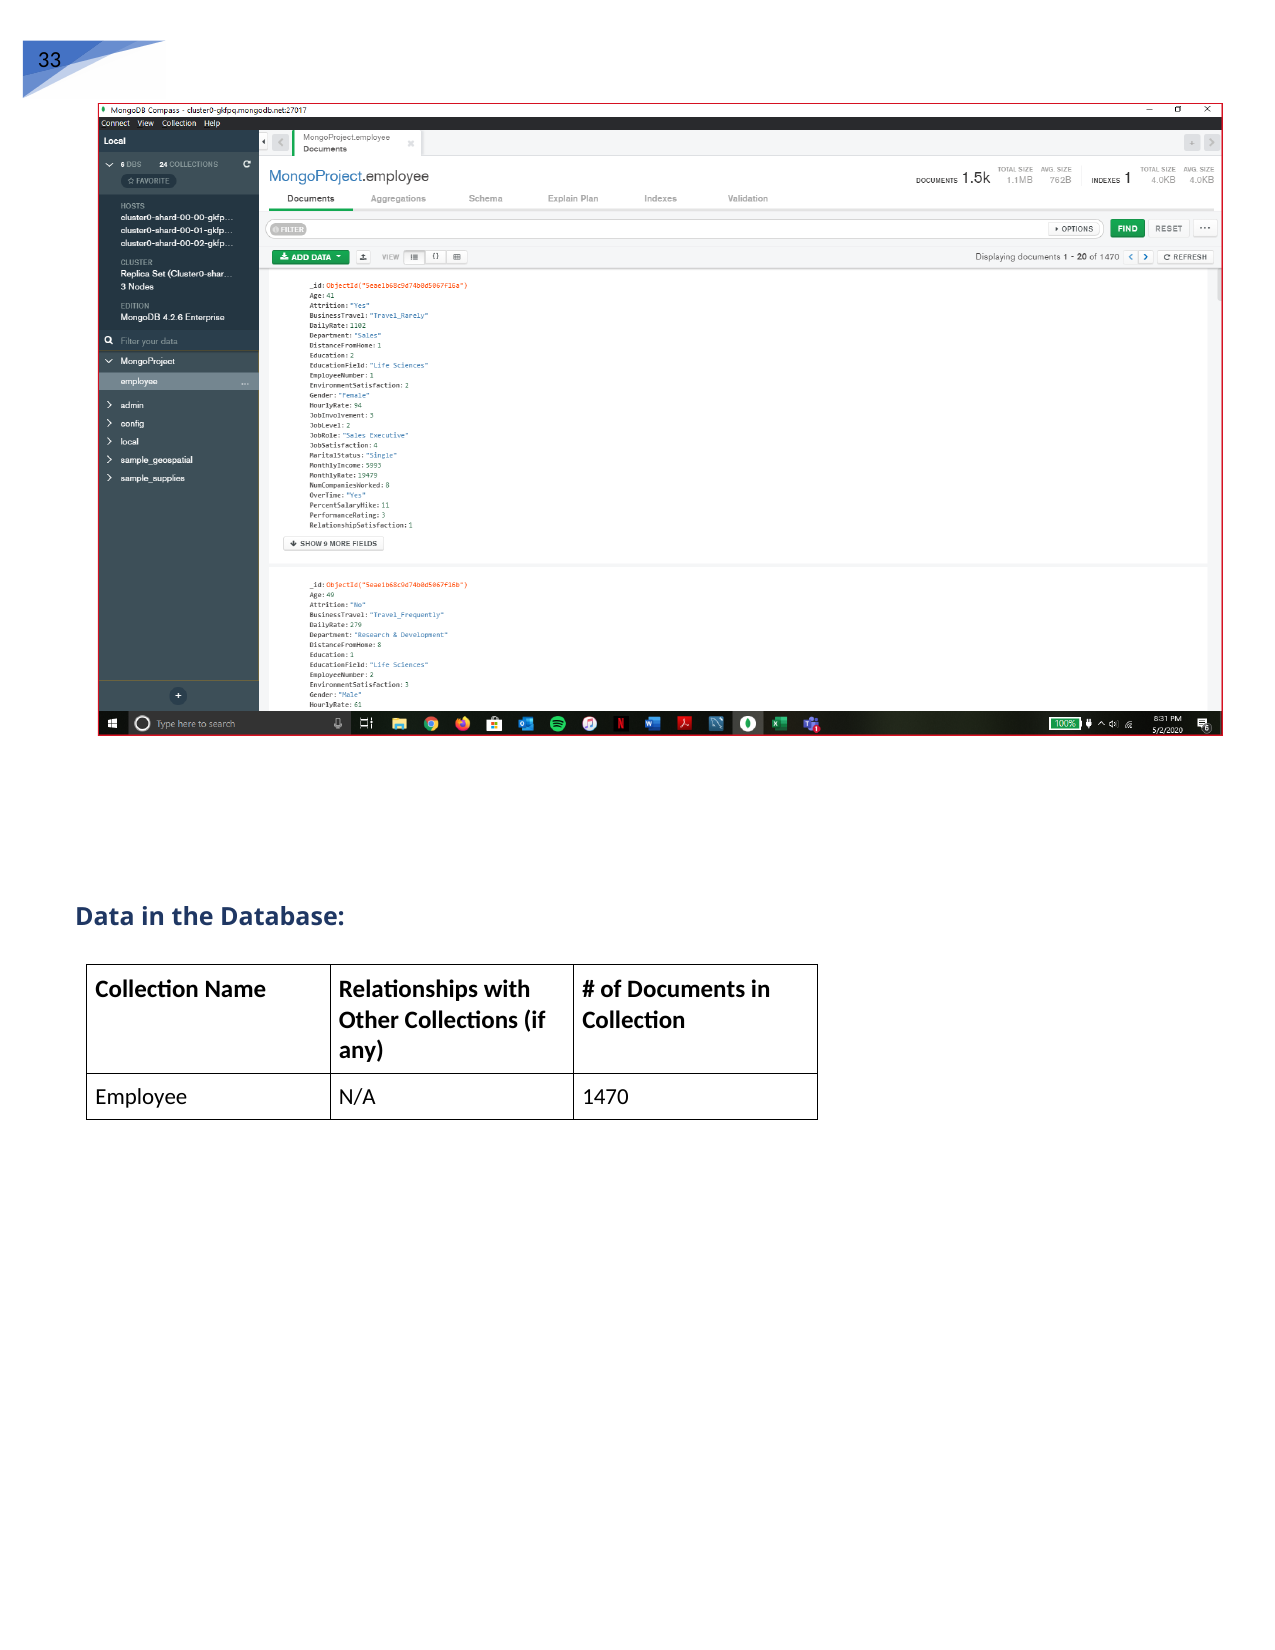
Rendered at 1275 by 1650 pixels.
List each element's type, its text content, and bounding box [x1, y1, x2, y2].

picture [97, 103, 1223, 736]
table_header Relationships with Other Collections (if any) [331, 965, 573, 1073]
table_cell 1470 [574, 1074, 817, 1119]
table_header Collection Name [87, 965, 330, 1073]
table_header # of Documents in Collection [574, 965, 817, 1073]
subtitle Data in the Database: [75, 899, 1200, 933]
table_cell Employee [87, 1074, 330, 1119]
table_cell N/A [331, 1074, 573, 1119]
picture [22, 40, 167, 99]
